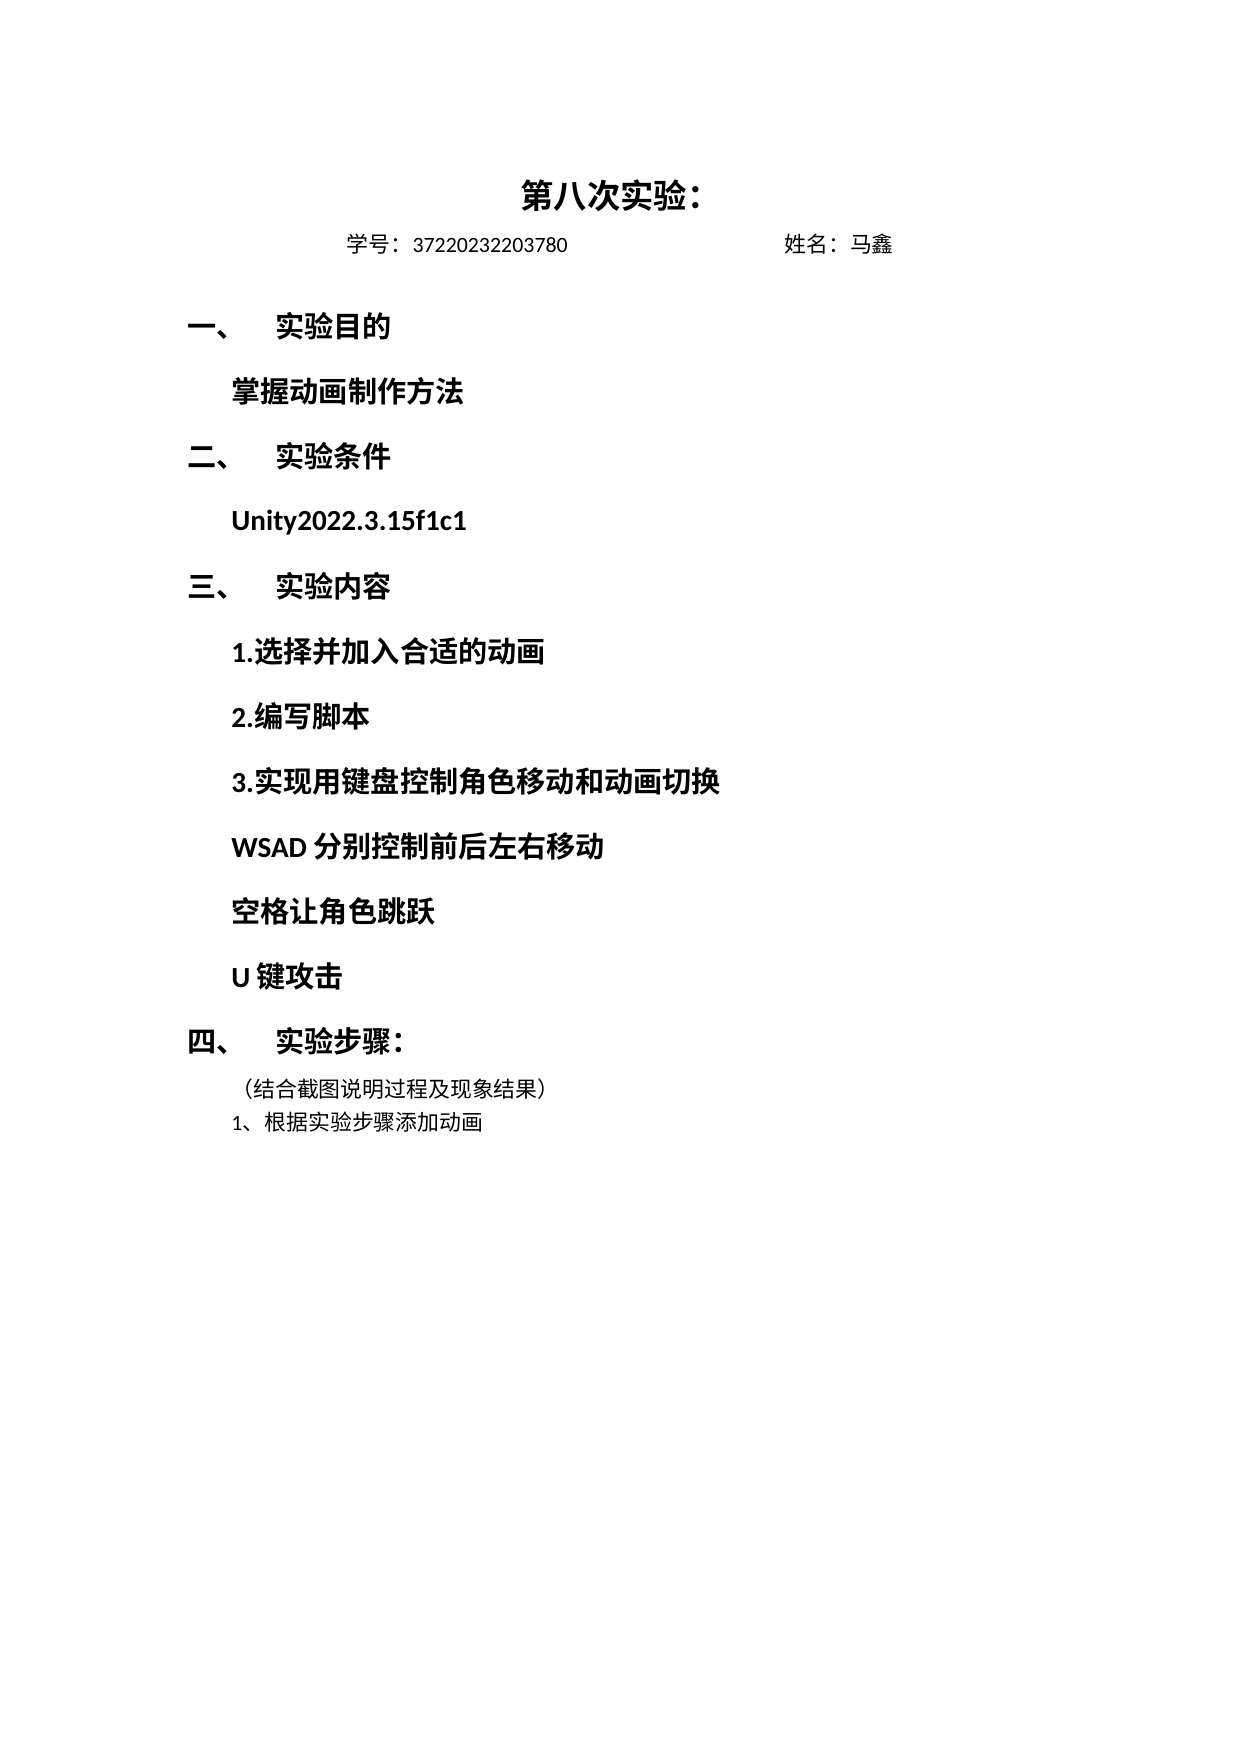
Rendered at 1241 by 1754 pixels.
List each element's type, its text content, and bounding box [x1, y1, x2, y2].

list 根据实验步骤添加动画 [231, 1104, 1053, 1137]
list U键攻击 [231, 942, 1053, 1007]
list 实验内容 [187, 552, 1053, 617]
list 实验条件 [187, 422, 1053, 487]
list 2.编写脚本 [231, 682, 1053, 747]
text Unity2022.3.15f1c1 [187, 487, 1053, 552]
list 实验步骤： [187, 1007, 1053, 1072]
list 3.实现用键盘控制角色移动和动画切换 [231, 747, 1053, 812]
list WSAD分别控制前后左右移动 [231, 812, 1053, 877]
list 空格让角色跳跃 [231, 877, 1053, 942]
text 学号：37220232203780 姓名：马鑫 [187, 227, 1053, 259]
list 1.选择并加入合适的动画 [231, 617, 1053, 682]
text （结合截图说明过程及现象结果） [231, 1072, 1053, 1104]
list 掌握动画制作方法 [231, 357, 1053, 422]
list 实验目的 [187, 292, 1053, 357]
text 第八次实验： [187, 162, 1053, 227]
